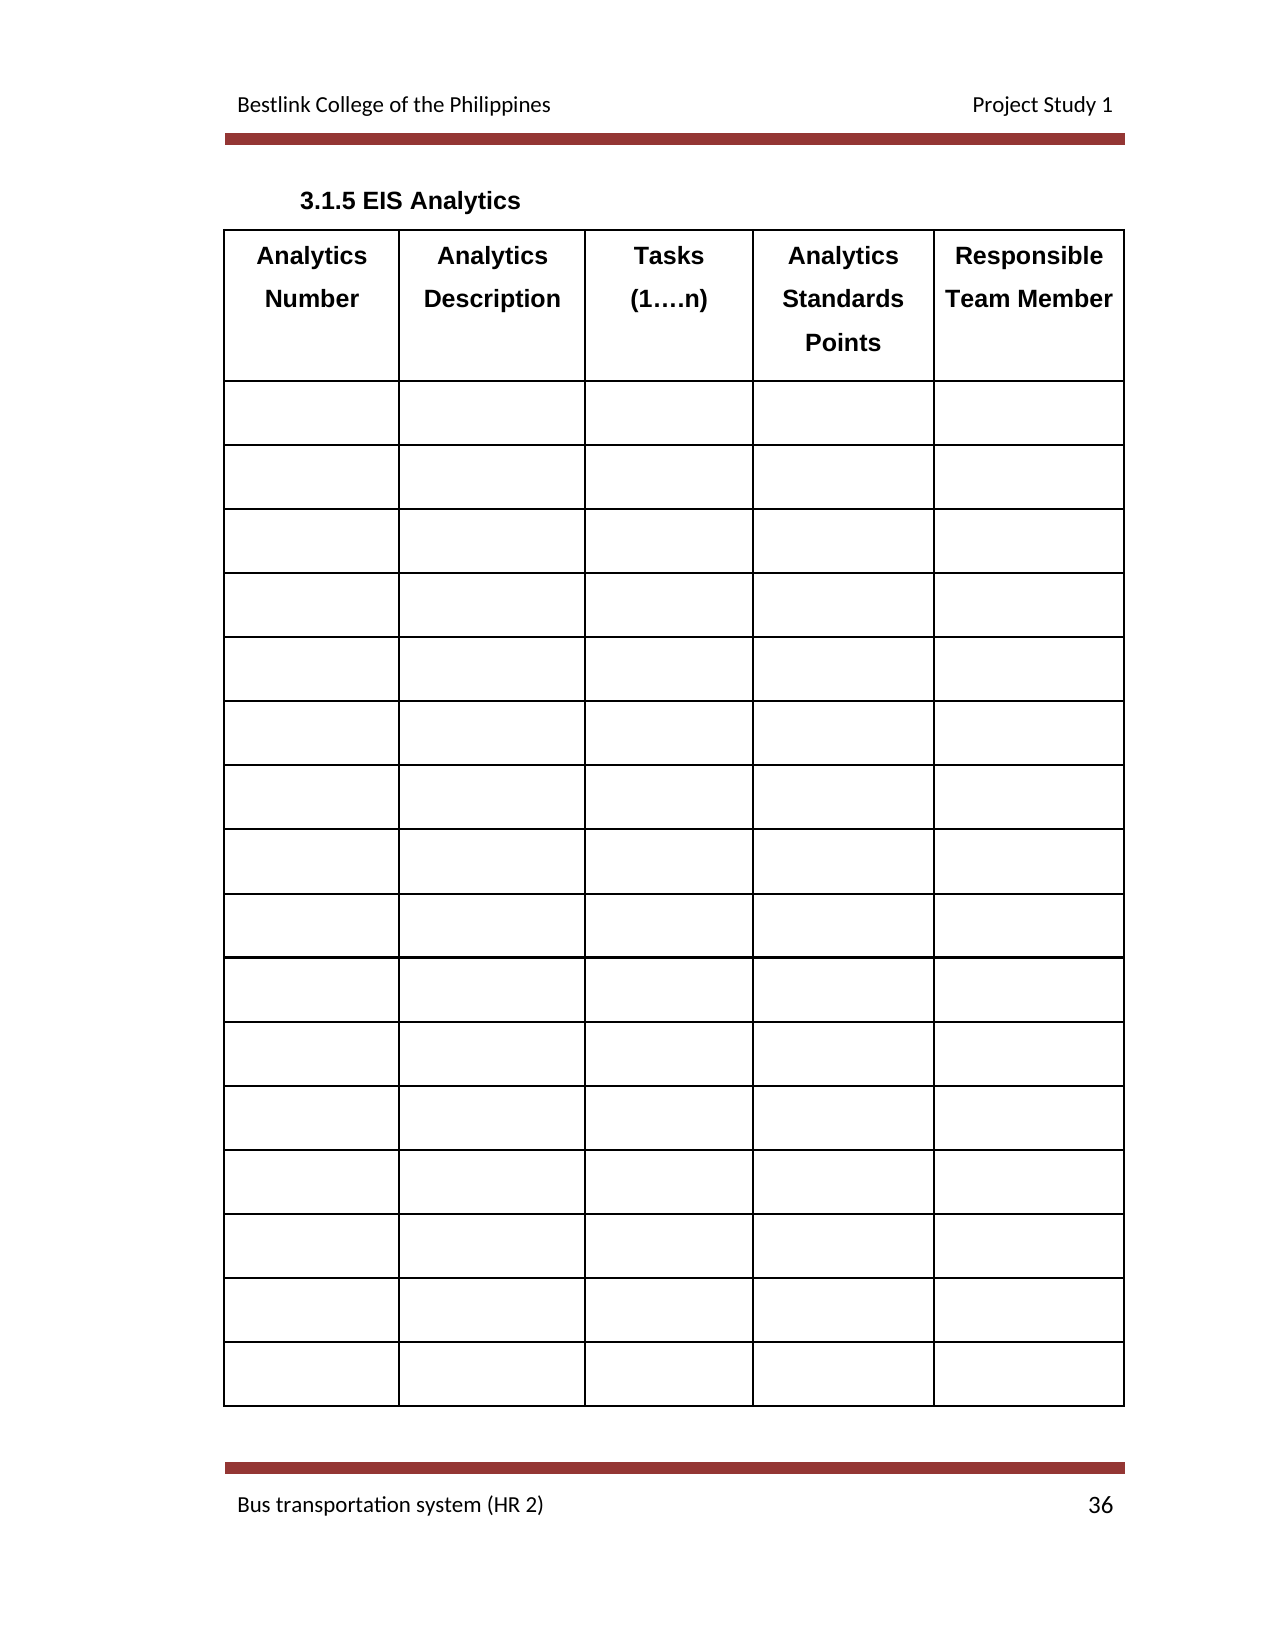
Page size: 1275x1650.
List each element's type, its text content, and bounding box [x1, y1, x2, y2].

table_cell [225, 1023, 398, 1084]
table_cell [400, 1023, 584, 1084]
table_cell [225, 510, 398, 572]
table_cell [225, 574, 398, 636]
table_cell [586, 702, 752, 764]
table_cell [225, 1151, 398, 1213]
table_cell [586, 446, 752, 508]
table_cell [586, 1279, 752, 1341]
table_cell [586, 574, 752, 636]
table_cell [935, 638, 1123, 700]
table_cell [754, 766, 933, 828]
table_cell [586, 510, 752, 572]
table_header Analytics Number [225, 231, 398, 380]
table_cell [935, 1023, 1123, 1084]
table_cell [586, 766, 752, 828]
table_cell [400, 1151, 584, 1213]
table_cell [586, 638, 752, 700]
table_cell [754, 638, 933, 700]
table_cell [400, 702, 584, 764]
table_cell [400, 382, 584, 444]
table_cell [586, 830, 752, 892]
table_cell [586, 1215, 752, 1277]
table_cell [935, 959, 1123, 1021]
table_cell [400, 1215, 584, 1277]
table_cell [935, 1343, 1123, 1405]
table_cell [754, 1151, 933, 1213]
table_cell [586, 959, 752, 1021]
table_cell [225, 1087, 398, 1149]
table_cell [400, 510, 584, 572]
table_cell [935, 1087, 1123, 1149]
table_cell [400, 1279, 584, 1341]
table_cell [754, 830, 933, 892]
table_cell [225, 895, 398, 956]
table_cell [754, 1343, 933, 1405]
table_cell [400, 1087, 584, 1149]
table_cell [754, 1087, 933, 1149]
table_cell [225, 446, 398, 508]
table_cell [400, 574, 584, 636]
table_cell [935, 1215, 1123, 1277]
table_cell [400, 638, 584, 700]
table_header Tasks (1….n) [586, 231, 752, 380]
table_cell [225, 638, 398, 700]
table_cell [400, 830, 584, 892]
table_cell [935, 1151, 1123, 1213]
table_cell [586, 1023, 752, 1084]
table_cell [754, 446, 933, 508]
table_cell [586, 1087, 752, 1149]
table_cell [225, 1343, 398, 1405]
table_cell [400, 766, 584, 828]
table_cell [225, 1279, 398, 1341]
table_cell [935, 766, 1123, 828]
table_header Analytics Description [400, 231, 584, 380]
table_cell [754, 1215, 933, 1277]
table_cell [935, 510, 1123, 572]
table_cell [225, 766, 398, 828]
table_cell [225, 959, 398, 1021]
table_cell [586, 1151, 752, 1213]
table_cell [754, 702, 933, 764]
table_cell [586, 895, 752, 956]
table_cell [400, 1343, 584, 1405]
table_cell [586, 1343, 752, 1405]
table_cell [225, 1215, 398, 1277]
table_header Responsible Team Member [935, 231, 1123, 380]
table_cell [586, 382, 752, 444]
table_cell [754, 1279, 933, 1341]
table_cell [935, 382, 1123, 444]
table_cell [400, 959, 584, 1021]
table_cell [225, 830, 398, 892]
text 3.1.5 EIS Analytics [300, 186, 1125, 214]
table_cell [935, 446, 1123, 508]
table_cell [935, 830, 1123, 892]
table_cell [935, 702, 1123, 764]
table_cell [754, 574, 933, 636]
table_cell [754, 510, 933, 572]
table_cell [754, 895, 933, 956]
table_cell [400, 446, 584, 508]
table_cell [400, 895, 584, 956]
table_cell [935, 1279, 1123, 1341]
table_header Analytics Standards Points [754, 231, 933, 380]
table_cell [754, 1023, 933, 1084]
table_cell [225, 702, 398, 764]
table_cell [225, 382, 398, 444]
table_cell [935, 574, 1123, 636]
table_cell [754, 382, 933, 444]
table_cell [935, 895, 1123, 956]
table_cell [754, 959, 933, 1021]
